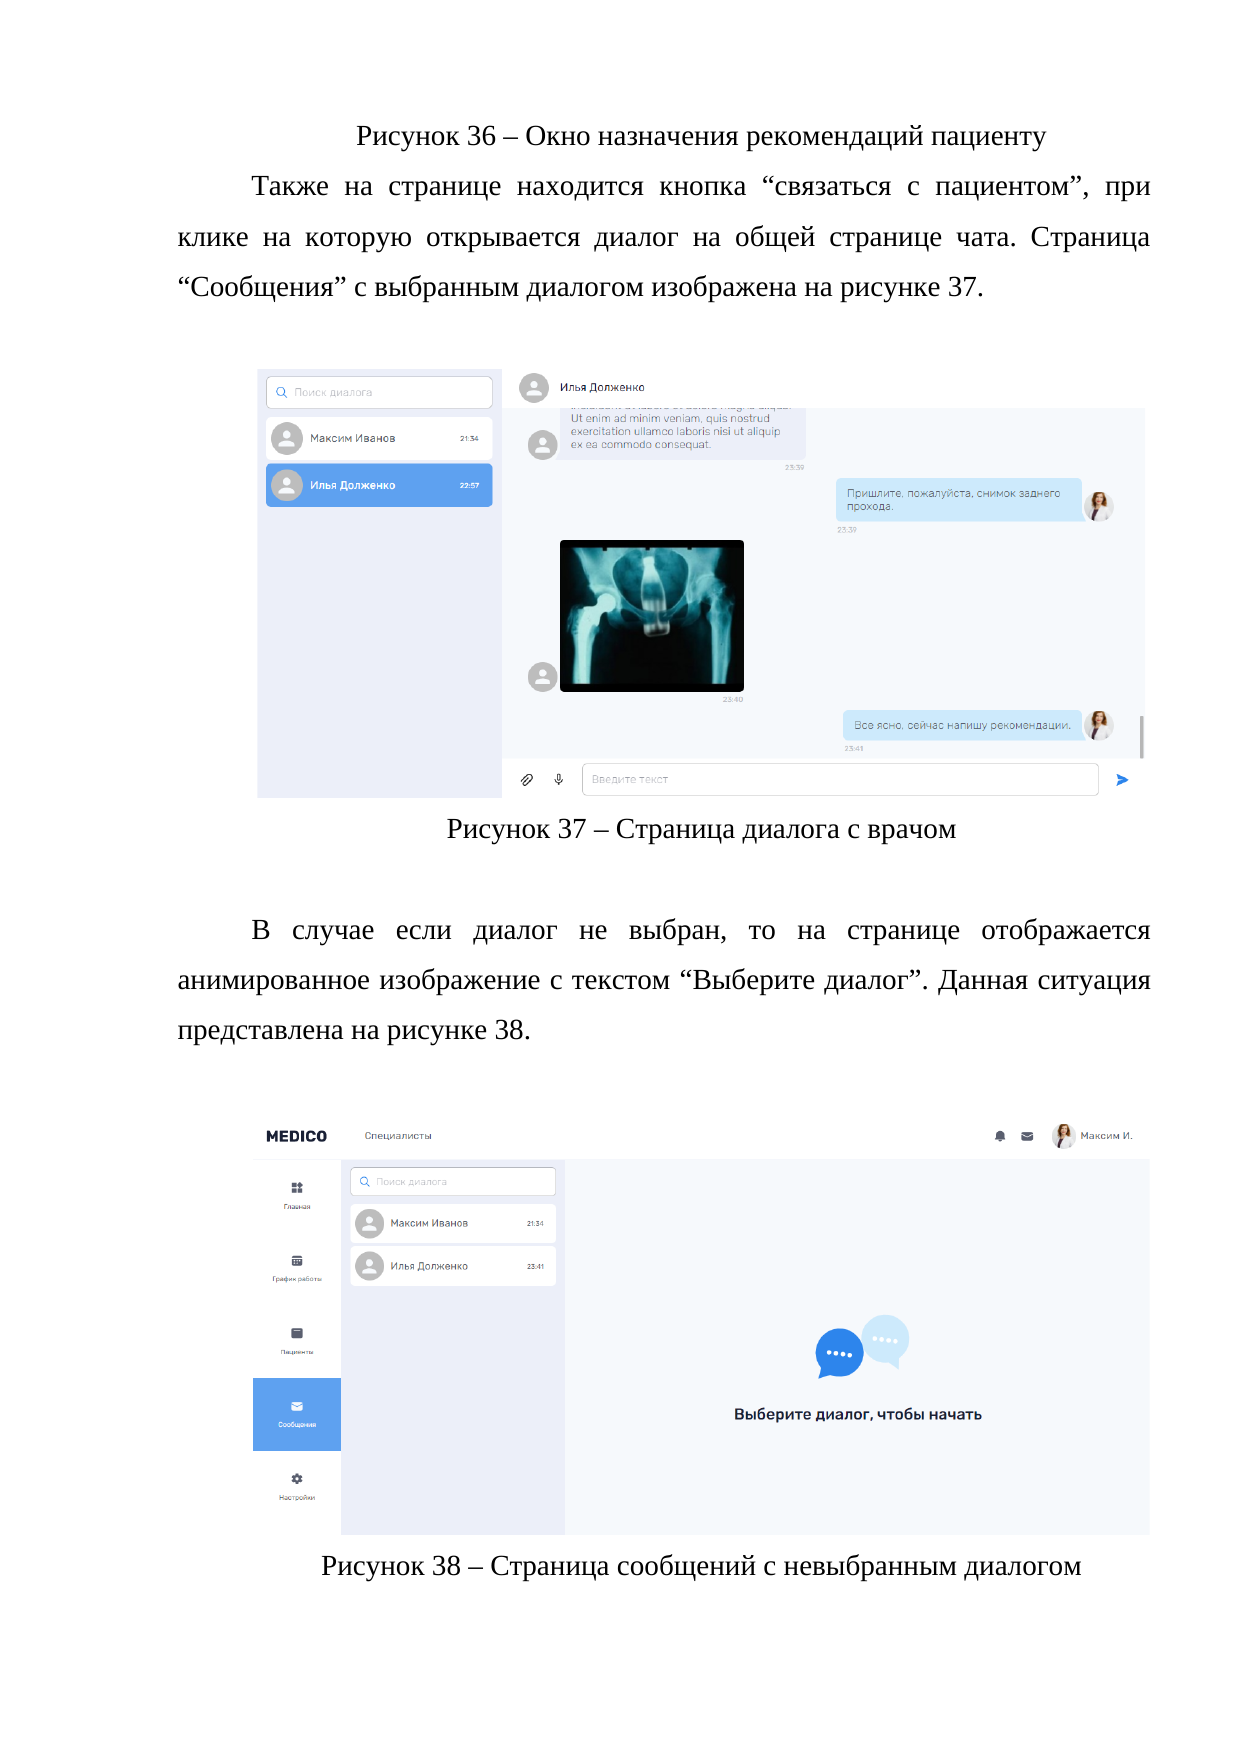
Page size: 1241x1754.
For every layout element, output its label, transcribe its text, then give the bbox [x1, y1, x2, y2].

text В случае если диалог не выбран, то на странице отображается анимированное изображение с текстом “Выберите диалог”. Данная ситуация представлена на рисунке 38. [177, 912, 1152, 1046]
text Рисунок 37 – Страница диалога с врачом [177, 811, 1152, 845]
text Рисунок 38 – Страница сообщений с невыбранным диалогом [177, 1548, 1152, 1582]
text Также на странице находится кнопка “связаться с пациентом”, при клике на которую открывается диалог на общей странице чата. Страница “Сообщения” с выбранным диалогом изображена на рисунке 37. [177, 168, 1152, 303]
text Рисунок 36 – Окно назначения рекомендаций пациенту [177, 118, 1152, 152]
picture [253, 1113, 1150, 1535]
picture [257, 369, 1146, 798]
